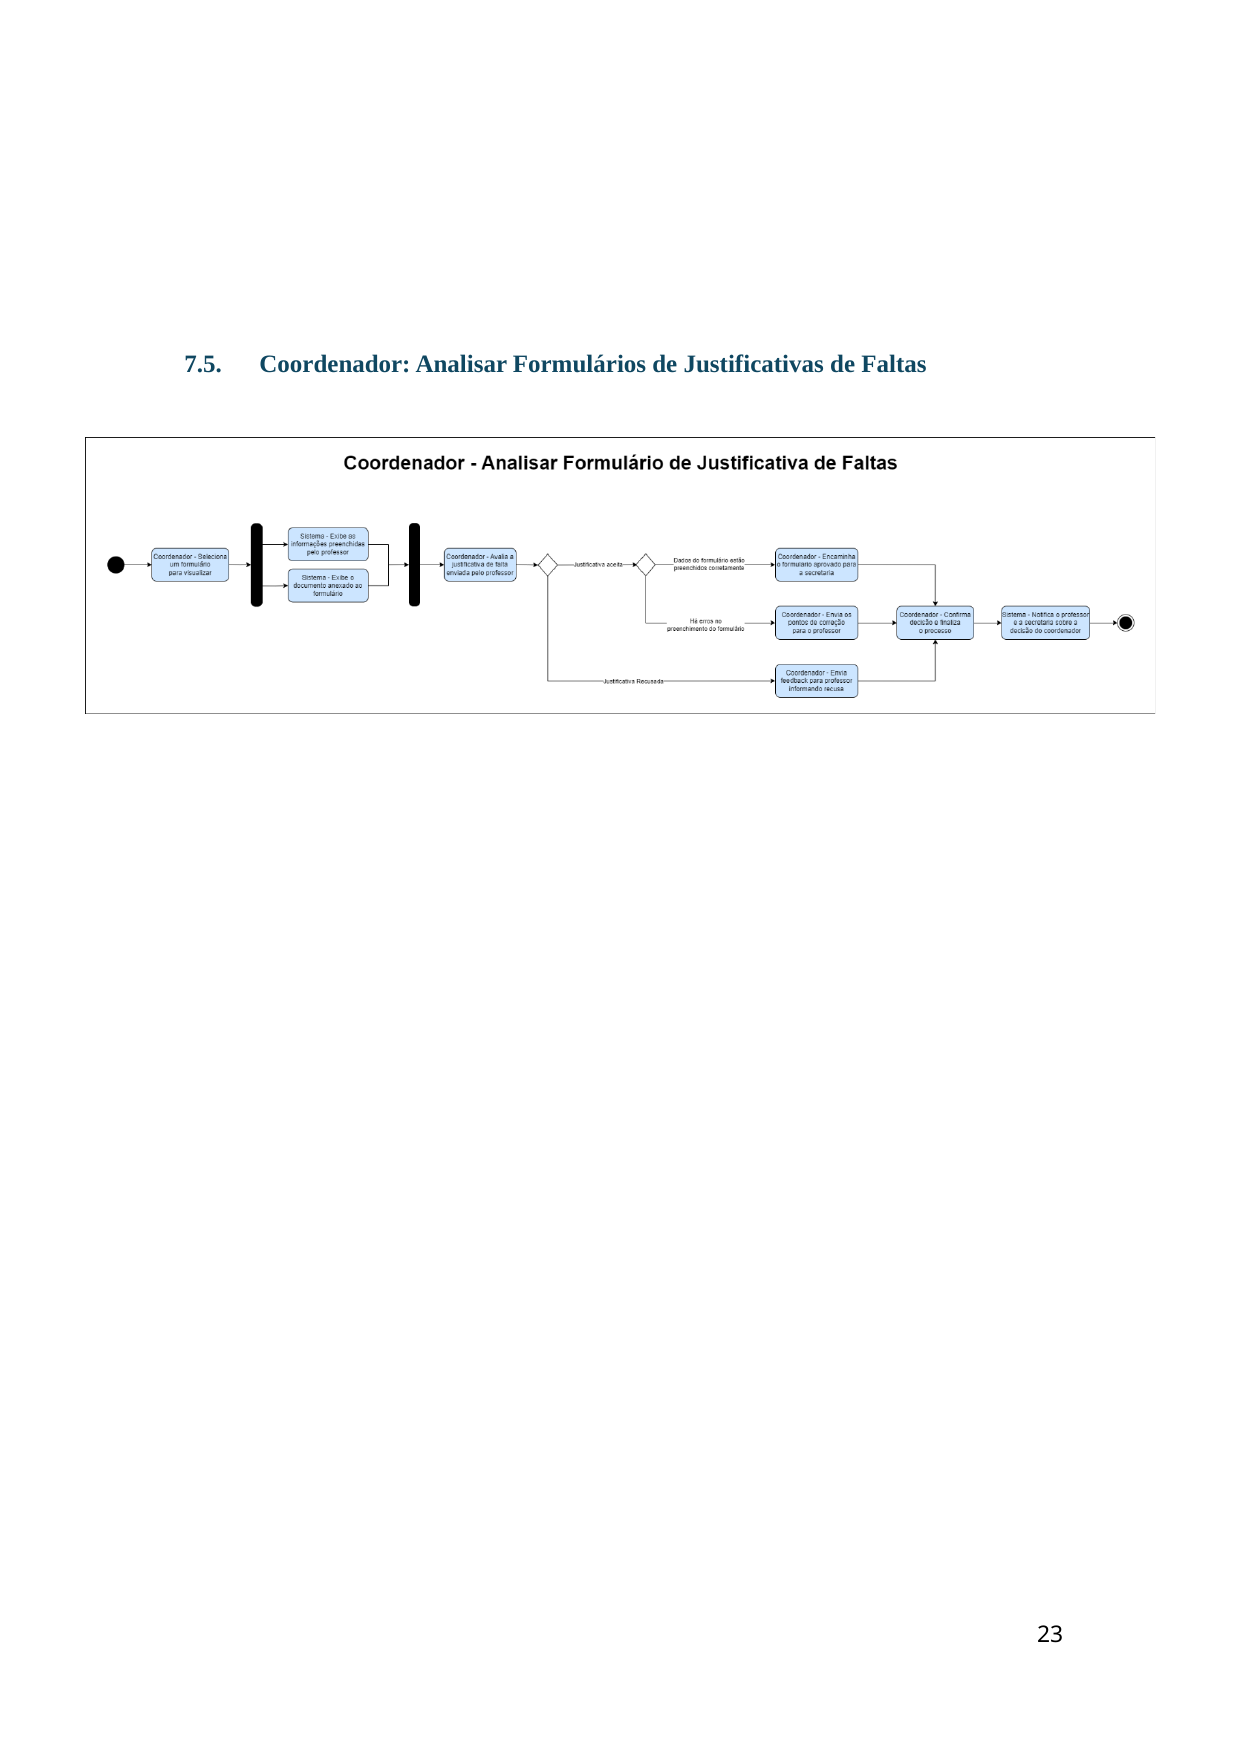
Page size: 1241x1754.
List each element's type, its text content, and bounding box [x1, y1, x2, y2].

picture [85, 437, 1156, 714]
subtitle Coordenador: Analisar Formulários de Justificativas de Faltas [184, 349, 1063, 378]
